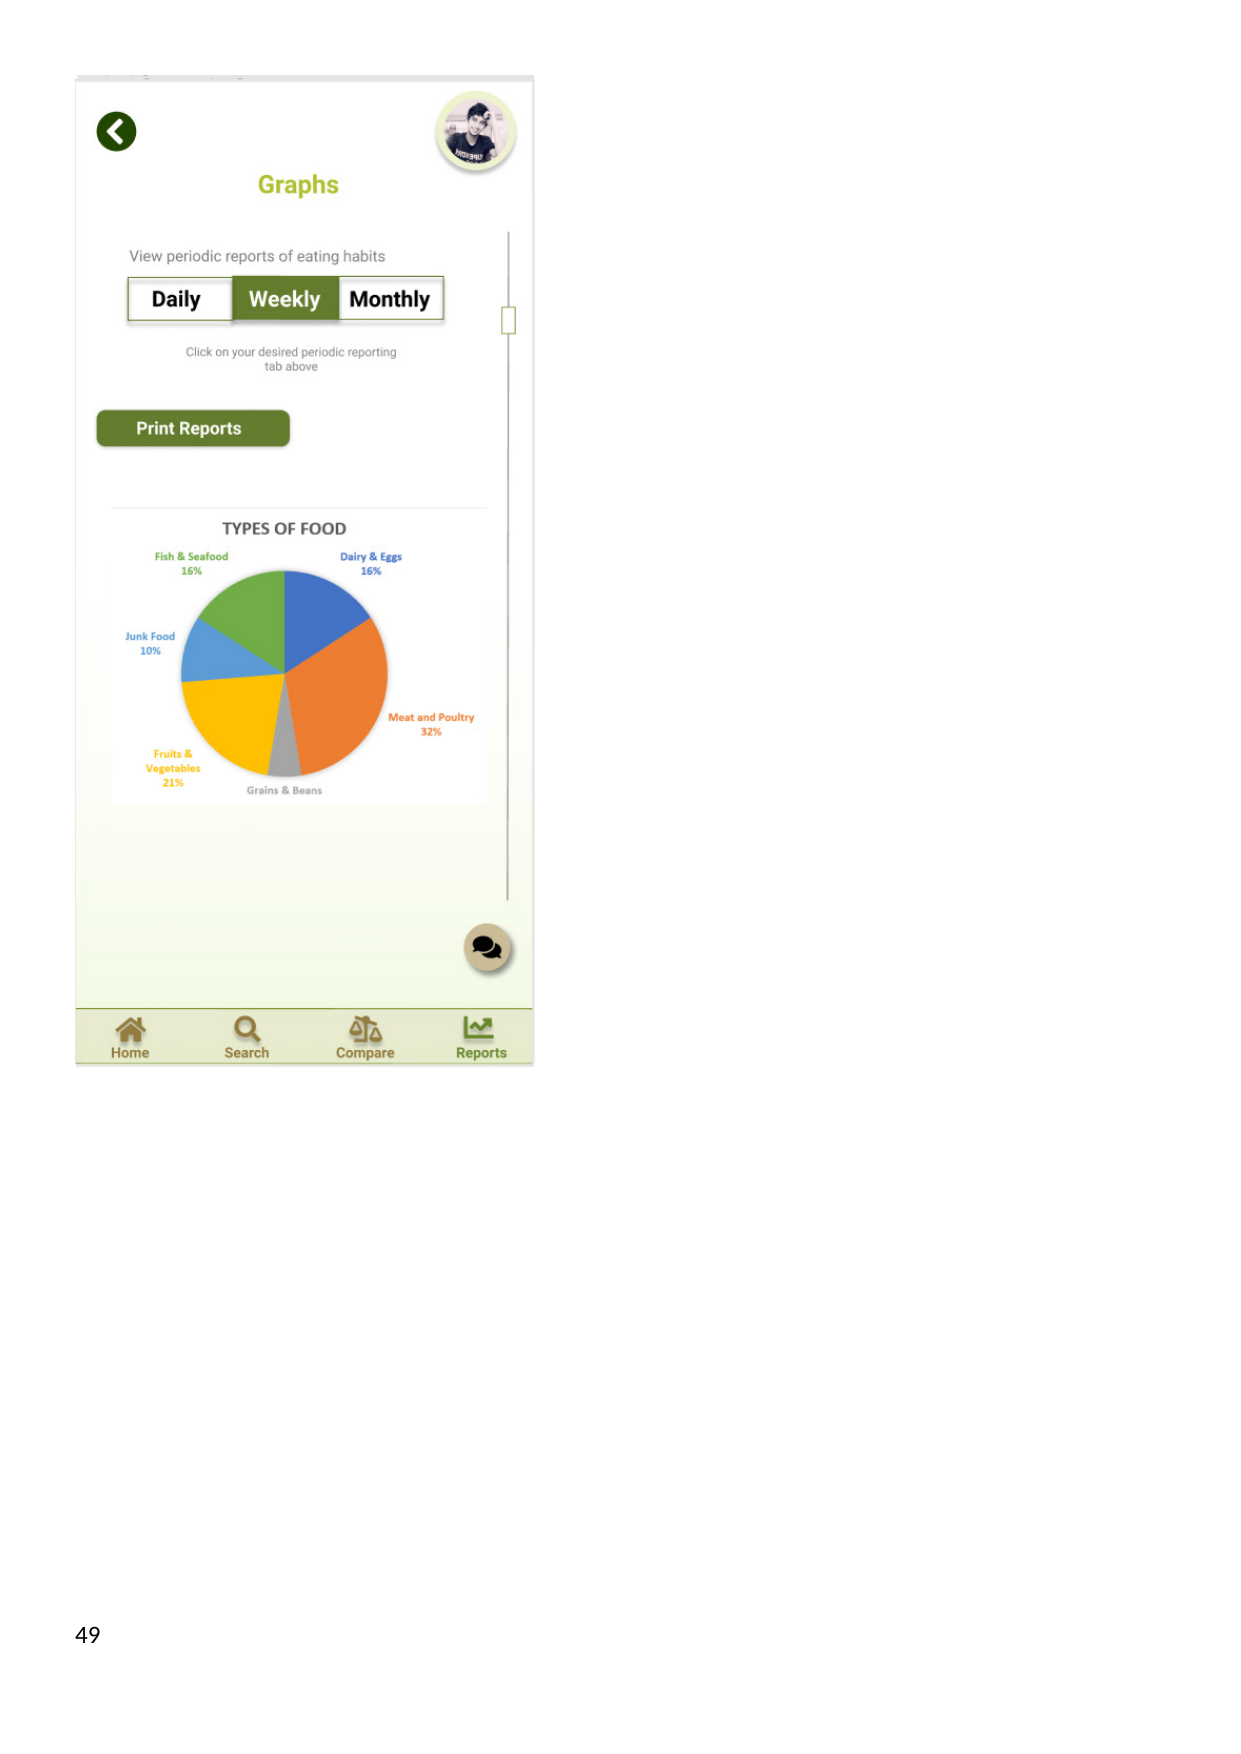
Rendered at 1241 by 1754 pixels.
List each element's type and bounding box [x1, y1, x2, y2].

picture [75, 75, 535, 1069]
